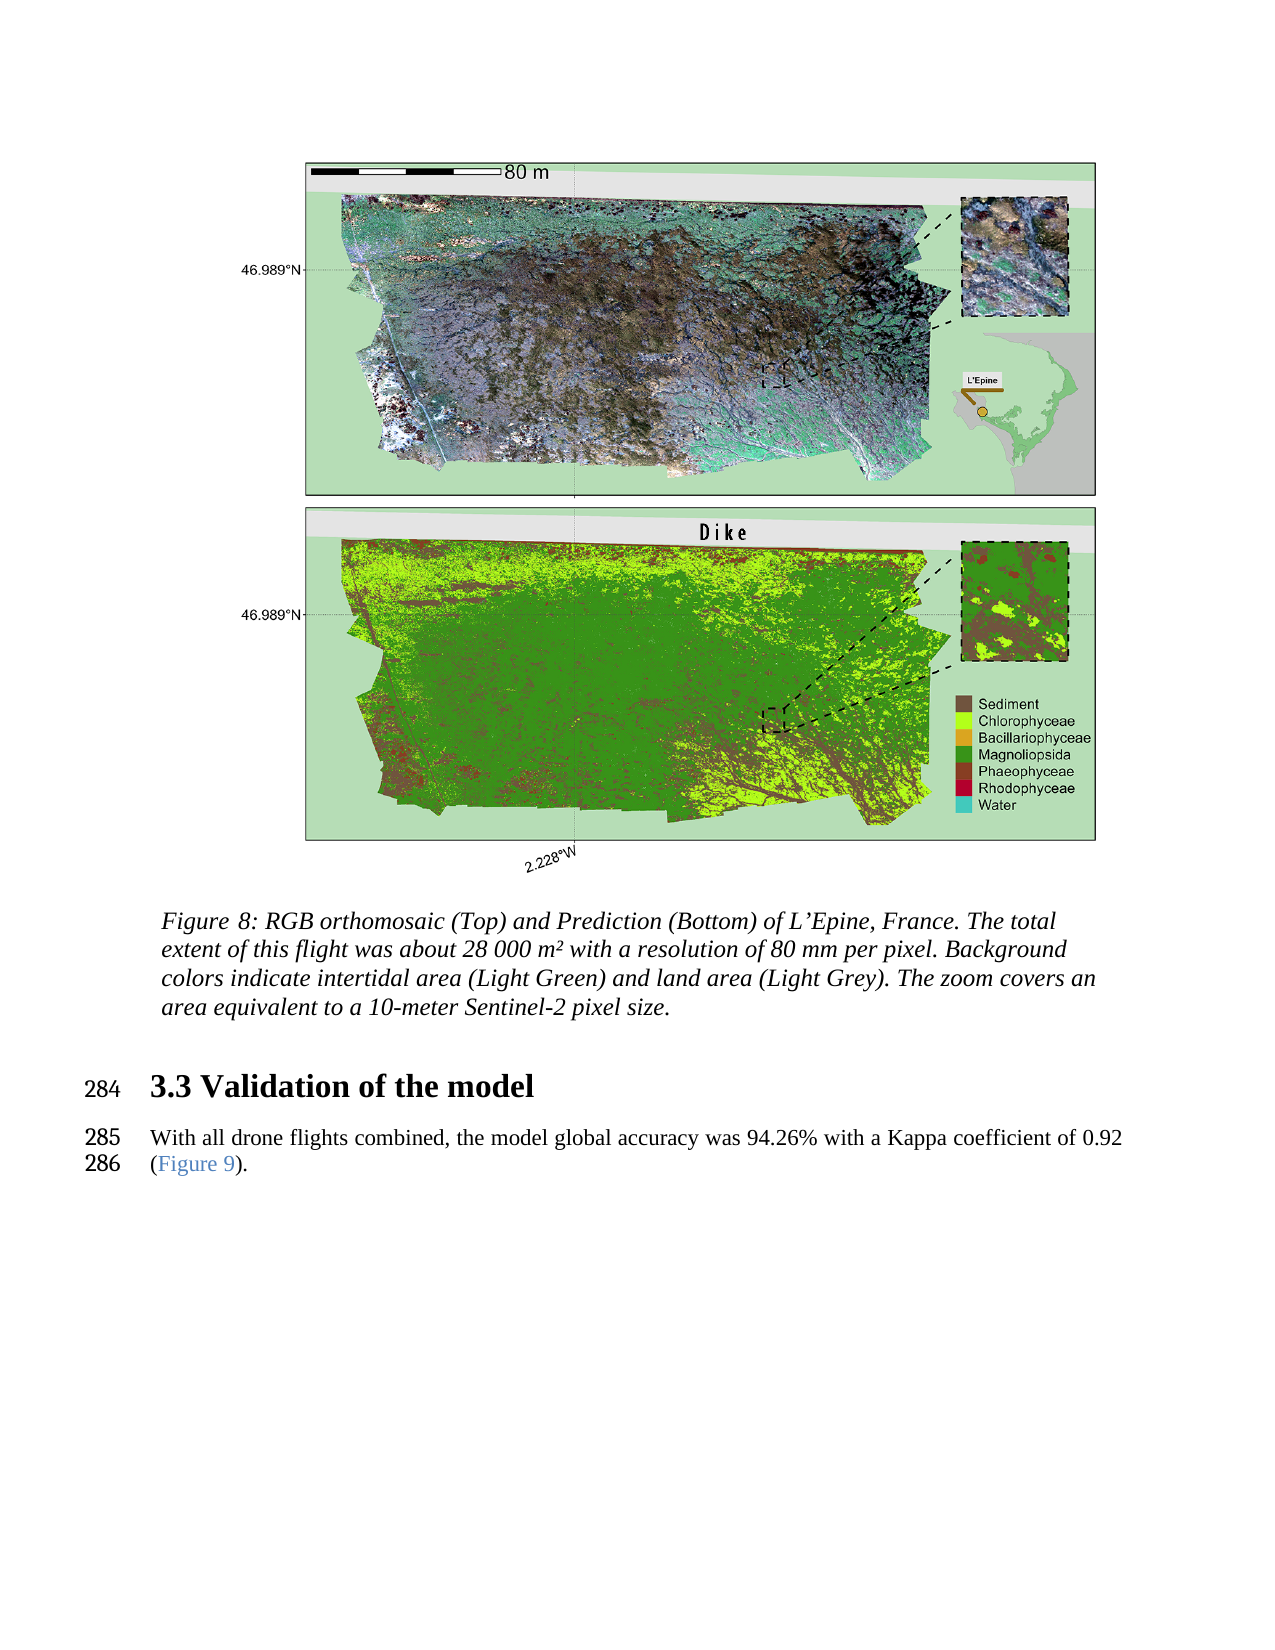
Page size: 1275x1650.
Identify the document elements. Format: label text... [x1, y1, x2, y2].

picture [180, 153, 1125, 885]
subtitle 3.3 Validation of the model [150, 1067, 1125, 1105]
text With all drone flights combined, the model global accuracy was 94.26% with a Kappa coefficient of 0.92 (Figure 9). [150, 1124, 1125, 1176]
table_header Figure 8: RGB orthomosaic (Top) and Prediction (Bottom) of L’Epine, France. The total extent of this flight was about 28 000 m² with a resolution of 80 mm per pixel. Background colors indicate intertidal area (Light Green) and land area (Light Grey). The zoom covers an area equivalent to a 10-meter Sentinel-2 pixel size. [150, 150, 1125, 1046]
